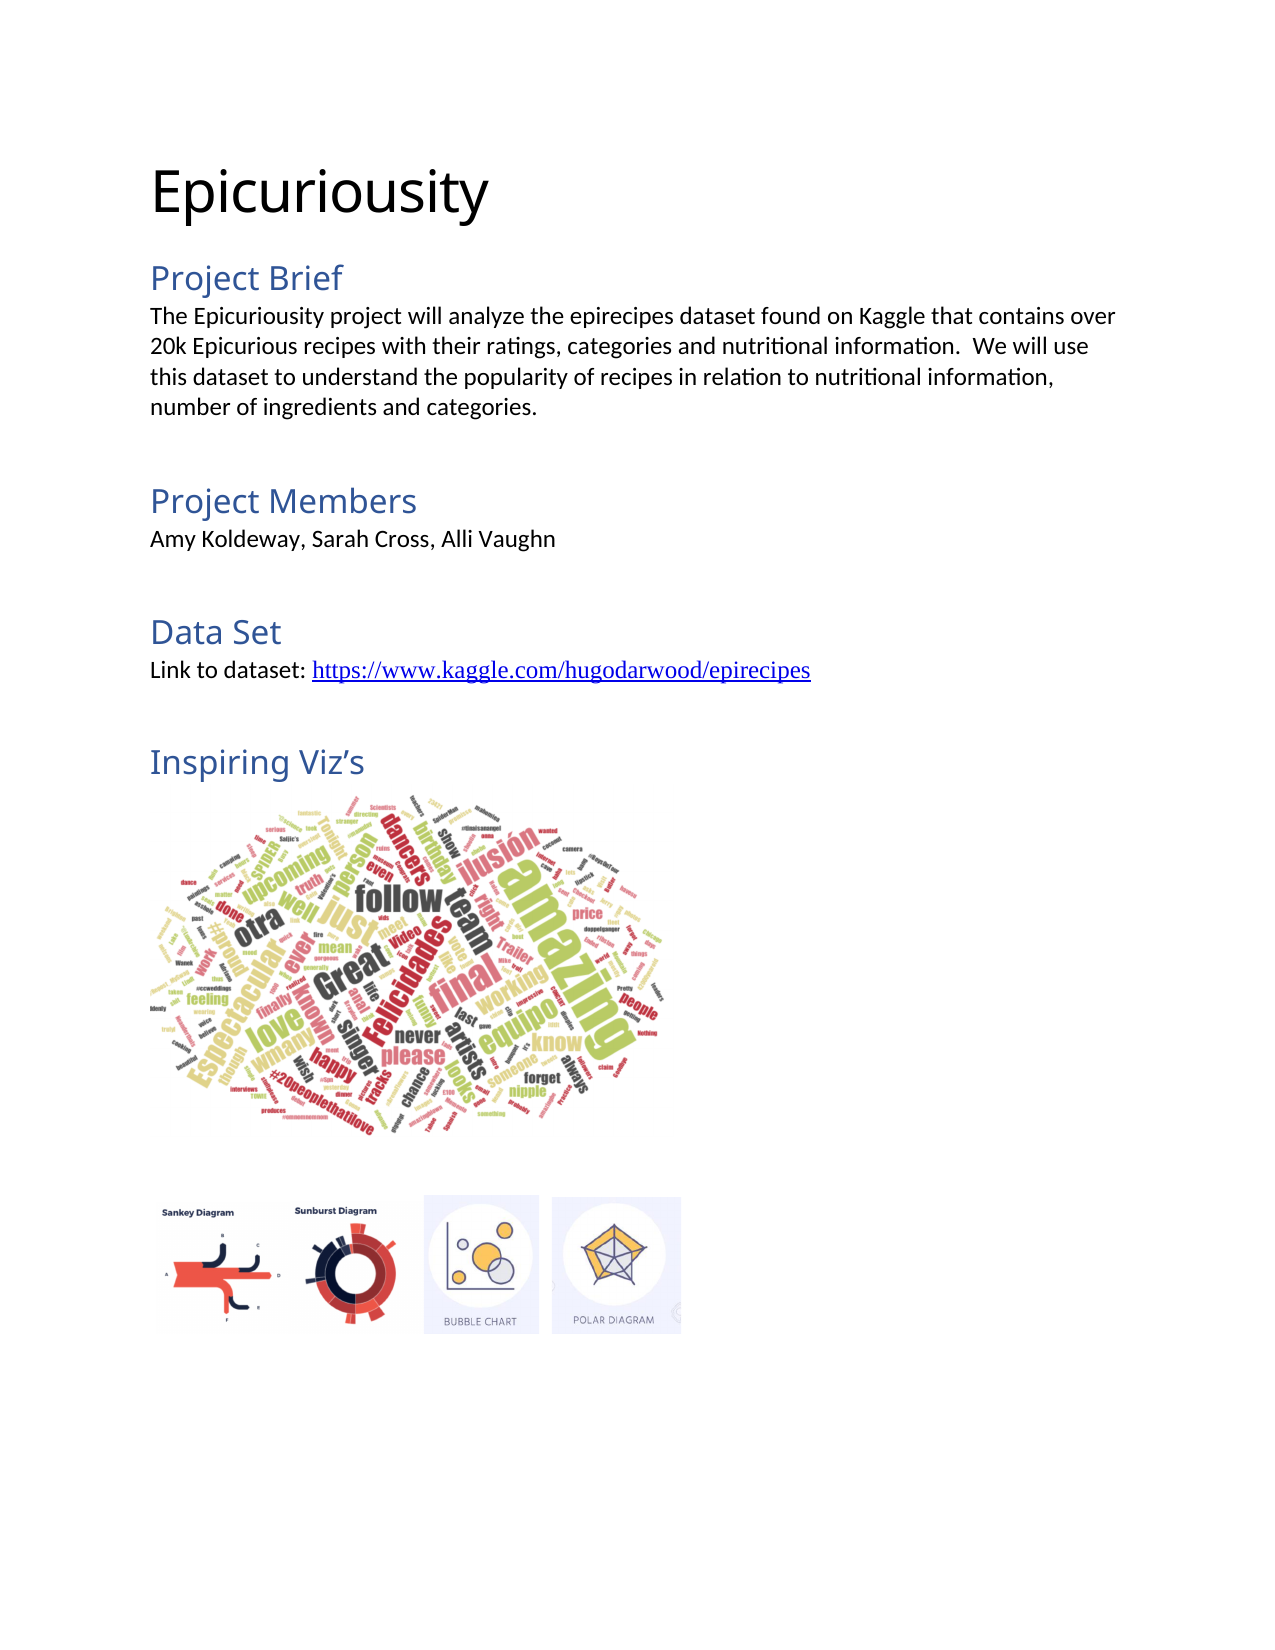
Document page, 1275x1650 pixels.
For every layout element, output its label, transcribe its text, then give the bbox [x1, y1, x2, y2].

text Link to dataset: https://www.kaggle.com/hugodarwood/epirecipes [150, 654, 1125, 685]
subtitle Project Members [150, 477, 1125, 523]
title Epicuriousity [150, 150, 1125, 229]
picture [551, 1197, 682, 1334]
subtitle Data Set [150, 609, 1125, 654]
subtitle Inspiring Viz’s [150, 739, 1125, 784]
text The Epicuriousity project will analyze the epirecipes dataset found on Kaggle that contains over 20k Epicurious recipes with their ratings, categories and nutritional information. We will use this dataset to understand the popularity of recipes in relation to nutritional information, number of ingredients and categories. [150, 300, 1125, 422]
text Amy Koldeway, Sarah Cross, Alli Vaughn [150, 523, 1125, 553]
picture [156, 1195, 540, 1334]
subtitle Project Brief [150, 254, 1125, 300]
picture [150, 784, 674, 1137]
